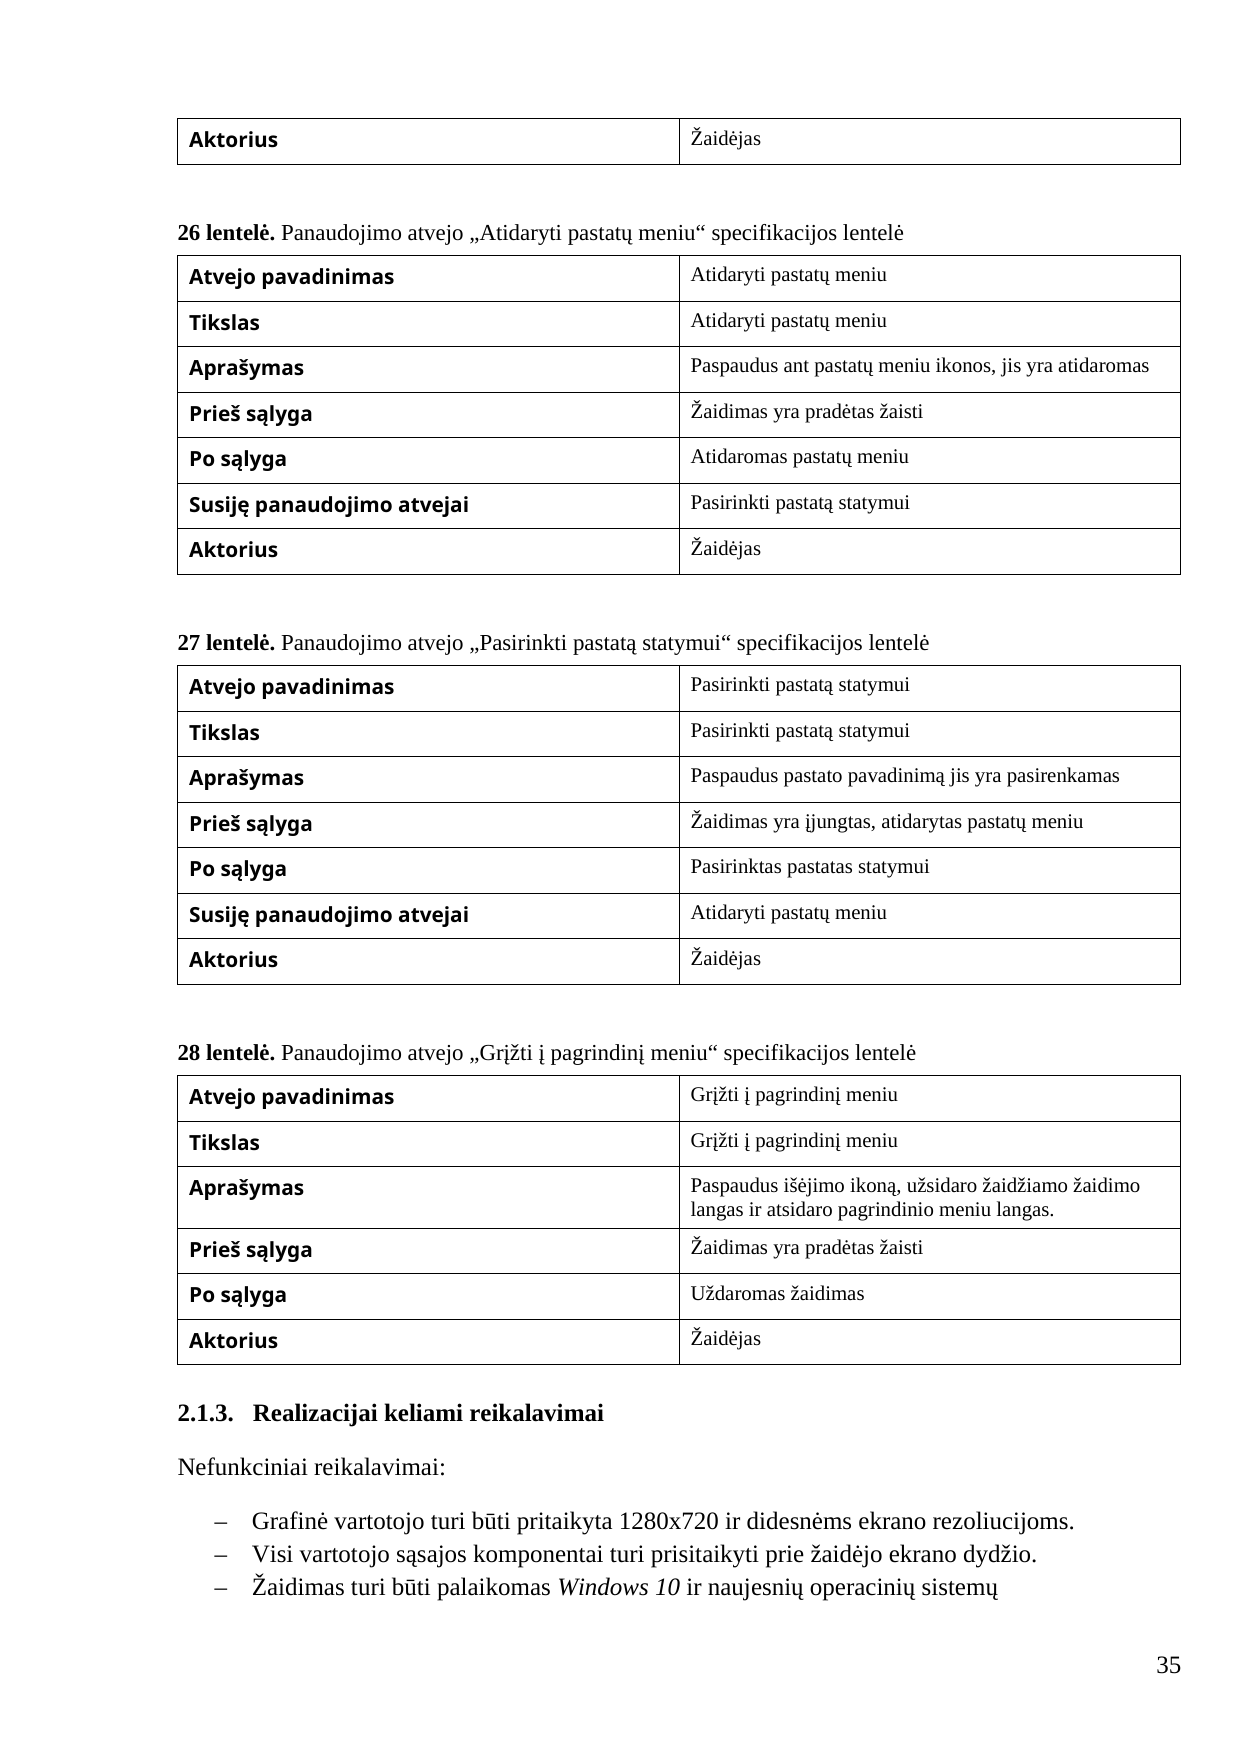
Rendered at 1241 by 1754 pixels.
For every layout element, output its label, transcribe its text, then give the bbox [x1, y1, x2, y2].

table_cell Prieš sąlyga [178, 803, 679, 847]
table_cell Tikslas [178, 302, 679, 346]
text Nefunkciniai reikalavimai: [177, 1452, 1181, 1481]
table_cell Aktorius [178, 529, 679, 574]
table_header Atvejo pavadinimas [178, 666, 679, 711]
table_cell Pasirinkti pastatą statymui [680, 484, 1180, 528]
table_cell Aktorius [178, 939, 679, 984]
table_cell Žaidimas yra pradėtas žaisti [680, 393, 1180, 437]
list Grafinė vartotojo turi būti pritaikyta 1280x720 ir didesnėms ekrano rezoliucijoms. [214, 1506, 1181, 1535]
table_cell Žaidėjas [680, 1320, 1180, 1364]
table_cell Po sąlyga [178, 1274, 679, 1319]
table_cell Aprašymas [178, 347, 679, 392]
table_cell Žaidimas yra įjungtas, atidarytas pastatų meniu [680, 803, 1180, 847]
list Žaidimas turi būti palaikomas Windows 10 ir naujesnių operacinių sistemų [214, 1572, 1181, 1601]
table_header Atidaryti pastatų meniu [680, 256, 1180, 301]
table_cell Susiję panaudojimo atvejai [178, 484, 679, 528]
table_cell Uždaromas žaidimas [680, 1274, 1180, 1319]
table_cell Susiję panaudojimo atvejai [178, 894, 679, 938]
table_cell Tikslas [178, 712, 679, 756]
table_header Atvejo pavadinimas [178, 1076, 679, 1121]
table_cell Prieš sąlyga [178, 1229, 679, 1273]
table_header Pasirinkti pastatą statymui [680, 666, 1180, 711]
table_cell Žaidėjas [680, 119, 1180, 164]
table_cell Prieš sąlyga [178, 393, 679, 437]
table_cell Paspaudus ant pastatų meniu ikonos, jis yra atidaromas [680, 347, 1180, 392]
table_cell Pasirinktas pastatas statymui [680, 848, 1180, 893]
table_cell Žaidėjas [680, 529, 1180, 574]
table_header Atvejo pavadinimas [178, 256, 679, 301]
table_cell Aktorius [178, 119, 679, 164]
table_cell Atidaromas pastatų meniu [680, 438, 1180, 483]
table_cell Atidaryti pastatų meniu [680, 894, 1180, 938]
table_cell Atidaryti pastatų meniu [680, 302, 1180, 346]
table_cell Aprašymas [178, 1167, 679, 1228]
table_cell Žaidėjas [680, 939, 1180, 984]
list Visi vartotojo sąsajos komponentai turi prisitaikyti prie žaidėjo ekrano dydžio. [214, 1539, 1181, 1568]
subtitle Realizacijai keliami reikalavimai [177, 1398, 1181, 1427]
table_cell Paspaudus išėjimo ikoną, užsidaro žaidžiamo žaidimo langas ir atsidaro pagrindinio meniu langas. [680, 1167, 1180, 1228]
table_cell Paspaudus pastato pavadinimą jis yra pasirenkamas [680, 757, 1180, 802]
table_cell Pasirinkti pastatą statymui [680, 712, 1180, 756]
table_cell Po sąlyga [178, 848, 679, 893]
table_cell Aktorius [178, 1320, 679, 1364]
table_cell Tikslas [178, 1122, 679, 1166]
table_header Grįžti į pagrindinį meniu [680, 1076, 1180, 1121]
table_cell Aprašymas [178, 757, 679, 802]
table_cell Grįžti į pagrindinį meniu [680, 1122, 1180, 1166]
table_cell Po sąlyga [178, 438, 679, 483]
table_cell Žaidimas yra pradėtas žaisti [680, 1229, 1180, 1273]
